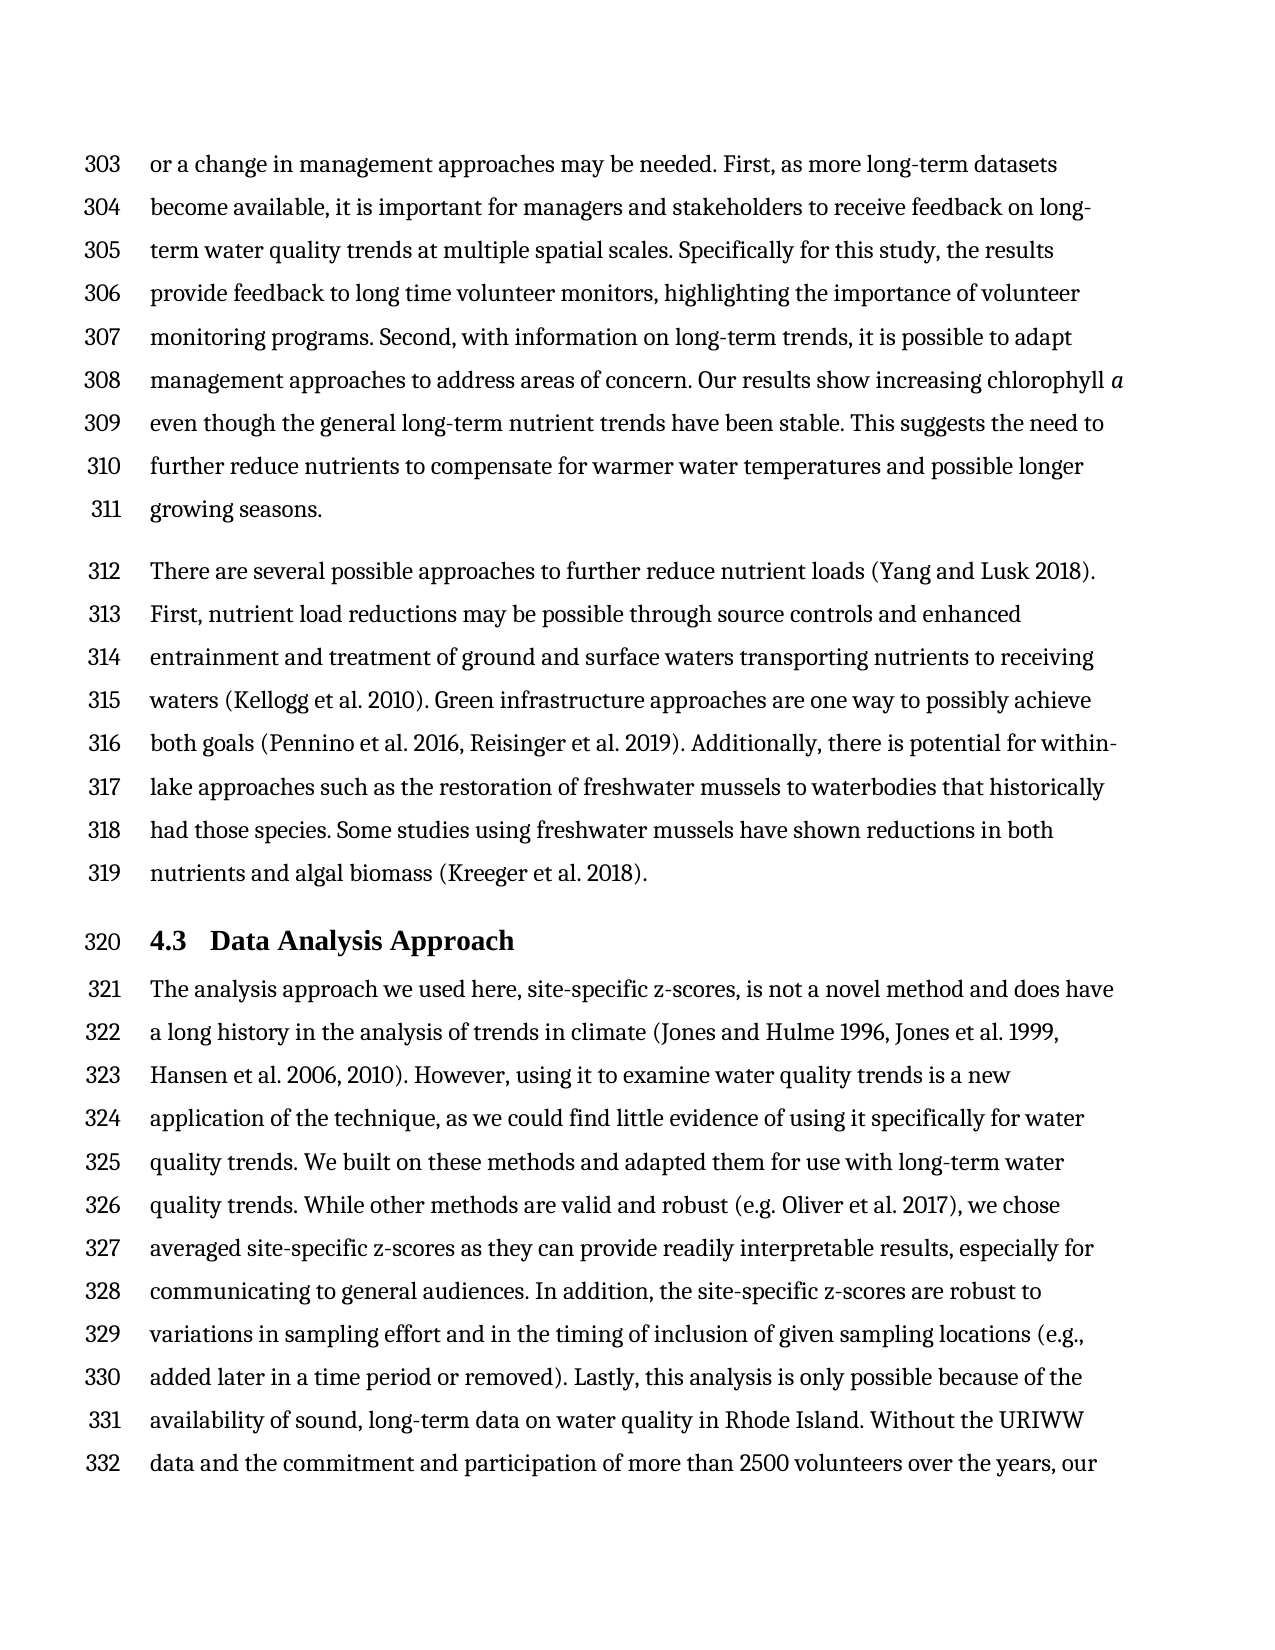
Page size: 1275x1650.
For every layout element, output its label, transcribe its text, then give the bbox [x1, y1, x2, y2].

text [150, 975, 1125, 1478]
text There are several possible approaches to further reduce nutrient loads (Yang and Lusk 2018). First, nutrient load reductions may be possible through source controls and enhanced entrainment and treatment of ground and surface waters transporting nutrients to receiving waters (Kellogg et al. 2010). Green infrastructure approaches are one way to possibly achieve both goals (Pennino et al. 2016, Reisinger et al. 2019). Additionally, there is potential for within-lake approaches such as the restoration of freshwater mussels to waterbodies that historically had those species. Some studies using freshwater mussels have shown reductions in both nutrients and algal biomass (Kreeger et al. 2018). [150, 557, 1125, 887]
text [150, 150, 1125, 524]
subtitle Data Analysis Approach [150, 923, 1125, 956]
